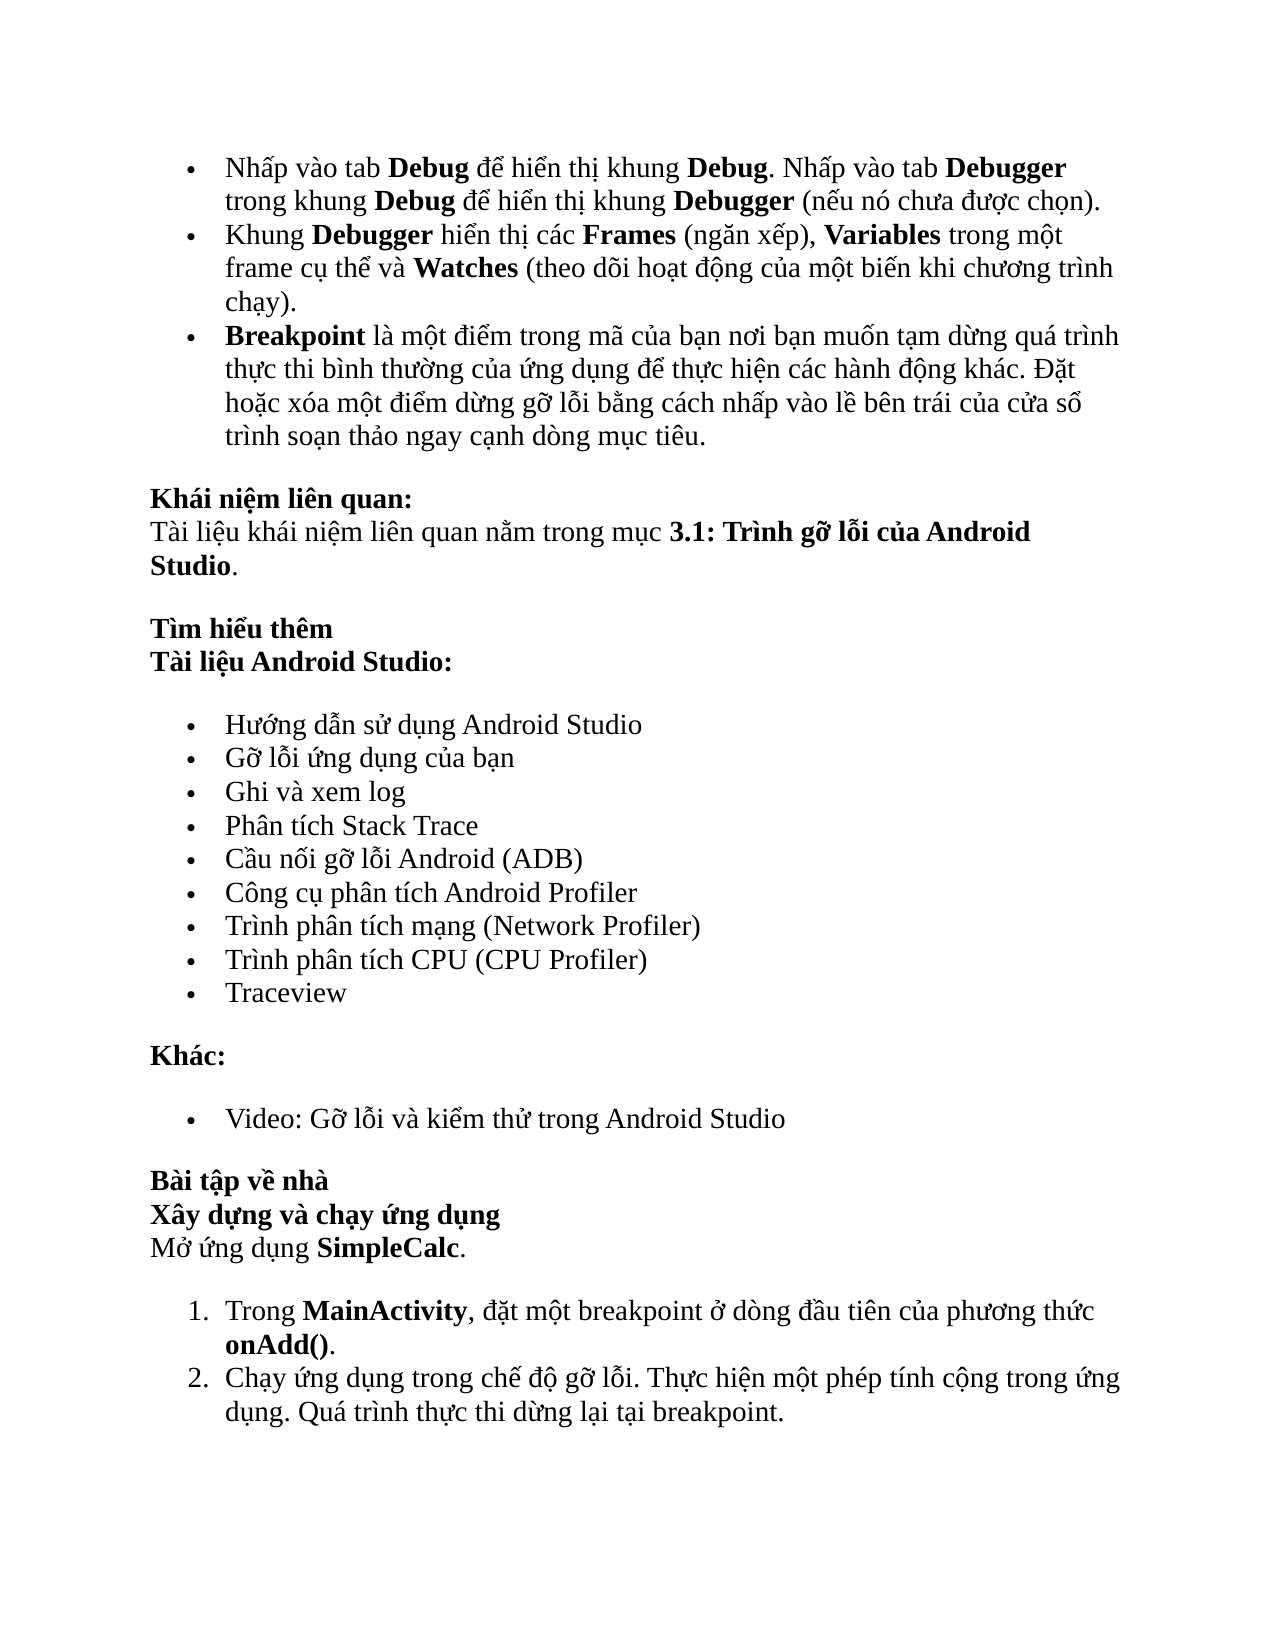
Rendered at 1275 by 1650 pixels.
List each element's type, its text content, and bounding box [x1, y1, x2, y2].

list Cầu nối gỡ lỗi Android (ADB) [187, 841, 1125, 875]
list Hướng dẫn sử dụng Android Studio [187, 707, 1125, 741]
text Khái niệm liên quan: Tài liệu khái niệm liên quan nằm trong mục 3.1: Trình gỡ lỗi của Android Studio. [150, 481, 1125, 582]
text Tìm hiểu thêm Tài liệu Android Studio: [150, 611, 1125, 678]
list Trong MainActivity, đặt một breakpoint ở dòng đầu tiên của phương thức onAdd(). [187, 1293, 1125, 1360]
list Traceview [187, 975, 1125, 1009]
list Công cụ phân tích Android Profiler [187, 875, 1125, 908]
list Phân tích Stack Trace [187, 808, 1125, 841]
list Trình phân tích CPU (CPU Profiler) [187, 942, 1125, 975]
list Khung Debugger hiển thị các Frames (ngăn xếp), Variables trong một frame cụ thể và Watches (theo dõi hoạt động của một biến khi chương trình chạy). [187, 217, 1125, 318]
list Chạy ứng dụng trong chế độ gỡ lỗi. Thực hiện một phép tính cộng trong ứng dụng. Quá trình thực thi dừng lại tại breakpoint. [187, 1360, 1125, 1427]
list Video: Gỡ lỗi và kiểm thử trong Android Studio [187, 1101, 1125, 1134]
list Gỡ lỗi ứng dụng của bạn [187, 741, 1125, 774]
list Breakpoint là một điểm trong mã của bạn nơi bạn muốn tạm dừng quá trình thực thi bình thường của ứng dụng để thực hiện các hành động khác. Đặt hoặc xóa một điểm dừng gỡ lỗi bằng cách nhấp vào lề bên trái của cửa sổ trình soạn thảo ngay cạnh dòng mục tiêu. [187, 318, 1125, 452]
list Nhấp vào tab Debug để hiển thị khung Debug. Nhấp vào tab Debugger trong khung Debug để hiển thị khung Debugger (nếu nó chưa được chọn). [187, 150, 1125, 217]
text Bài tập về nhà Xây dựng và chạy ứng dụng Mở ứng dụng SimpleCalc. [150, 1163, 1125, 1264]
list Trình phân tích mạng (Network Profiler) [187, 908, 1125, 942]
list Ghi và xem log [187, 774, 1125, 808]
text Khác: [150, 1038, 1125, 1072]
